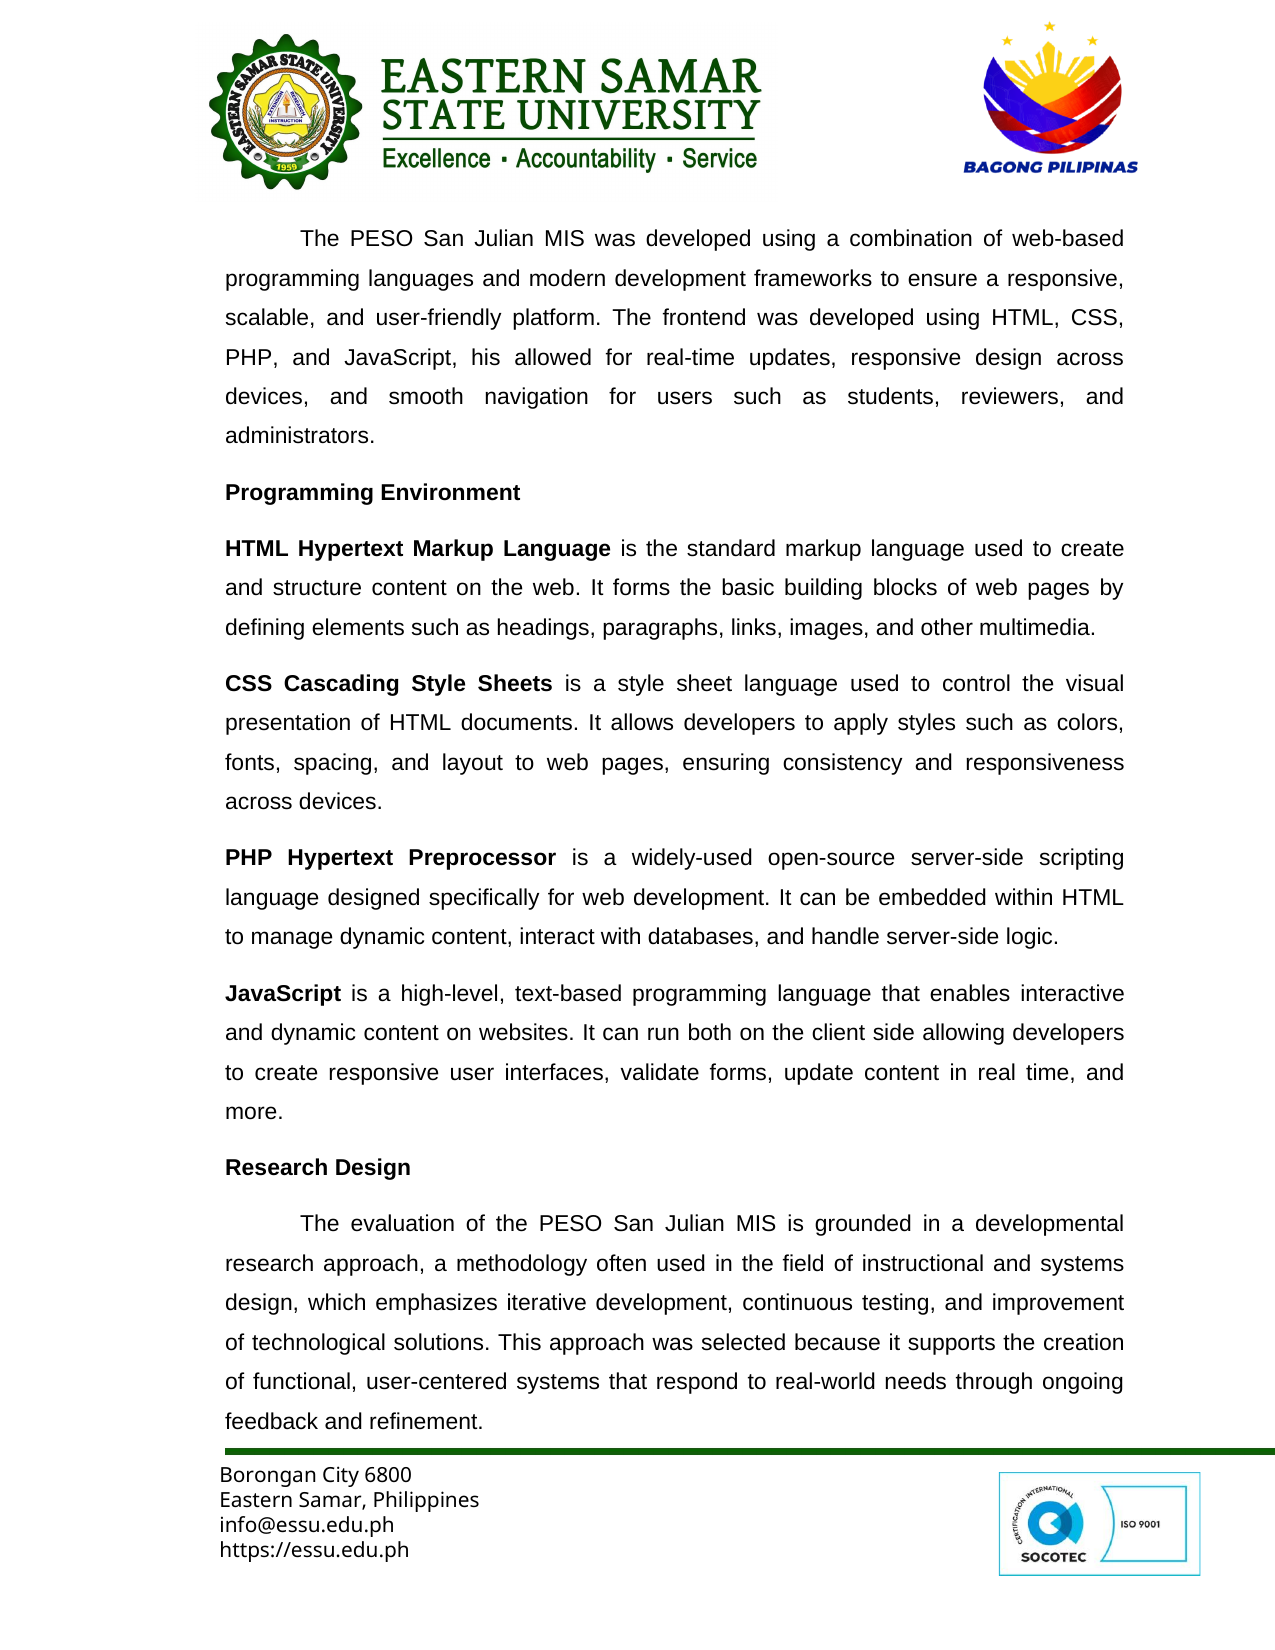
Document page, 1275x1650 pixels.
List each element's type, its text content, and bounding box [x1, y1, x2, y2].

text Programming Environment [225, 478, 1125, 505]
text PHP Hypertext Preprocessor is a widely-used open-source server-side scripting language designed specifically for web development. It can be embedded within HTML to manage dynamic content, interact with databases, and handle server-side logic. [225, 844, 1125, 950]
picture [958, 18, 1142, 177]
text HTML Hypertext Markup Language is the standard markup language used to create and structure content on the web. It forms the basic building blocks of web pages by defining elements such as headings, paragraphs, links, images, and other multimedia. [225, 535, 1125, 640]
text CSS Cascading Style Sheets is a style sheet language used to control the visual presentation of HTML documents. It allows developers to apply styles such as colors, fonts, spacing, and layout to web pages, ensuring consistency and responsiveness across devices. [225, 670, 1125, 814]
text JavaScript is a high-level, text-based programming language that enables interactive and dynamic content on websites. It can run both on the client side allowing developers to create responsive user interfaces, validate forms, update content in real time, and more. [225, 979, 1125, 1124]
picture [998, 1472, 1201, 1576]
text The evaluation of the PESO San Julian MIS is grounded in a developmental research approach, a methodology often used in the field of instructional and systems design, which emphasizes iterative development, continuous testing, and improvement of technological solutions. This approach was selected because it supports the creation of functional, user-centered systems that respond to real-world needs through ongoing feedback and refinement. [225, 1210, 1125, 1434]
text The PESO San Julian MIS was developed using a combination of web-based programming languages and modern development frameworks to ensure a responsive, scalable, and user-friendly platform. The frontend was developed using HTML, CSS, PHP, and JavaScript, his allowed for real-time updates, responsive design across devices, and smooth navigation for users such as students, reviewers, and administrators. [225, 225, 1125, 449]
text Research Design [225, 1154, 1125, 1180]
picture [195, 22, 779, 202]
picture [225, 1446, 1275, 1457]
